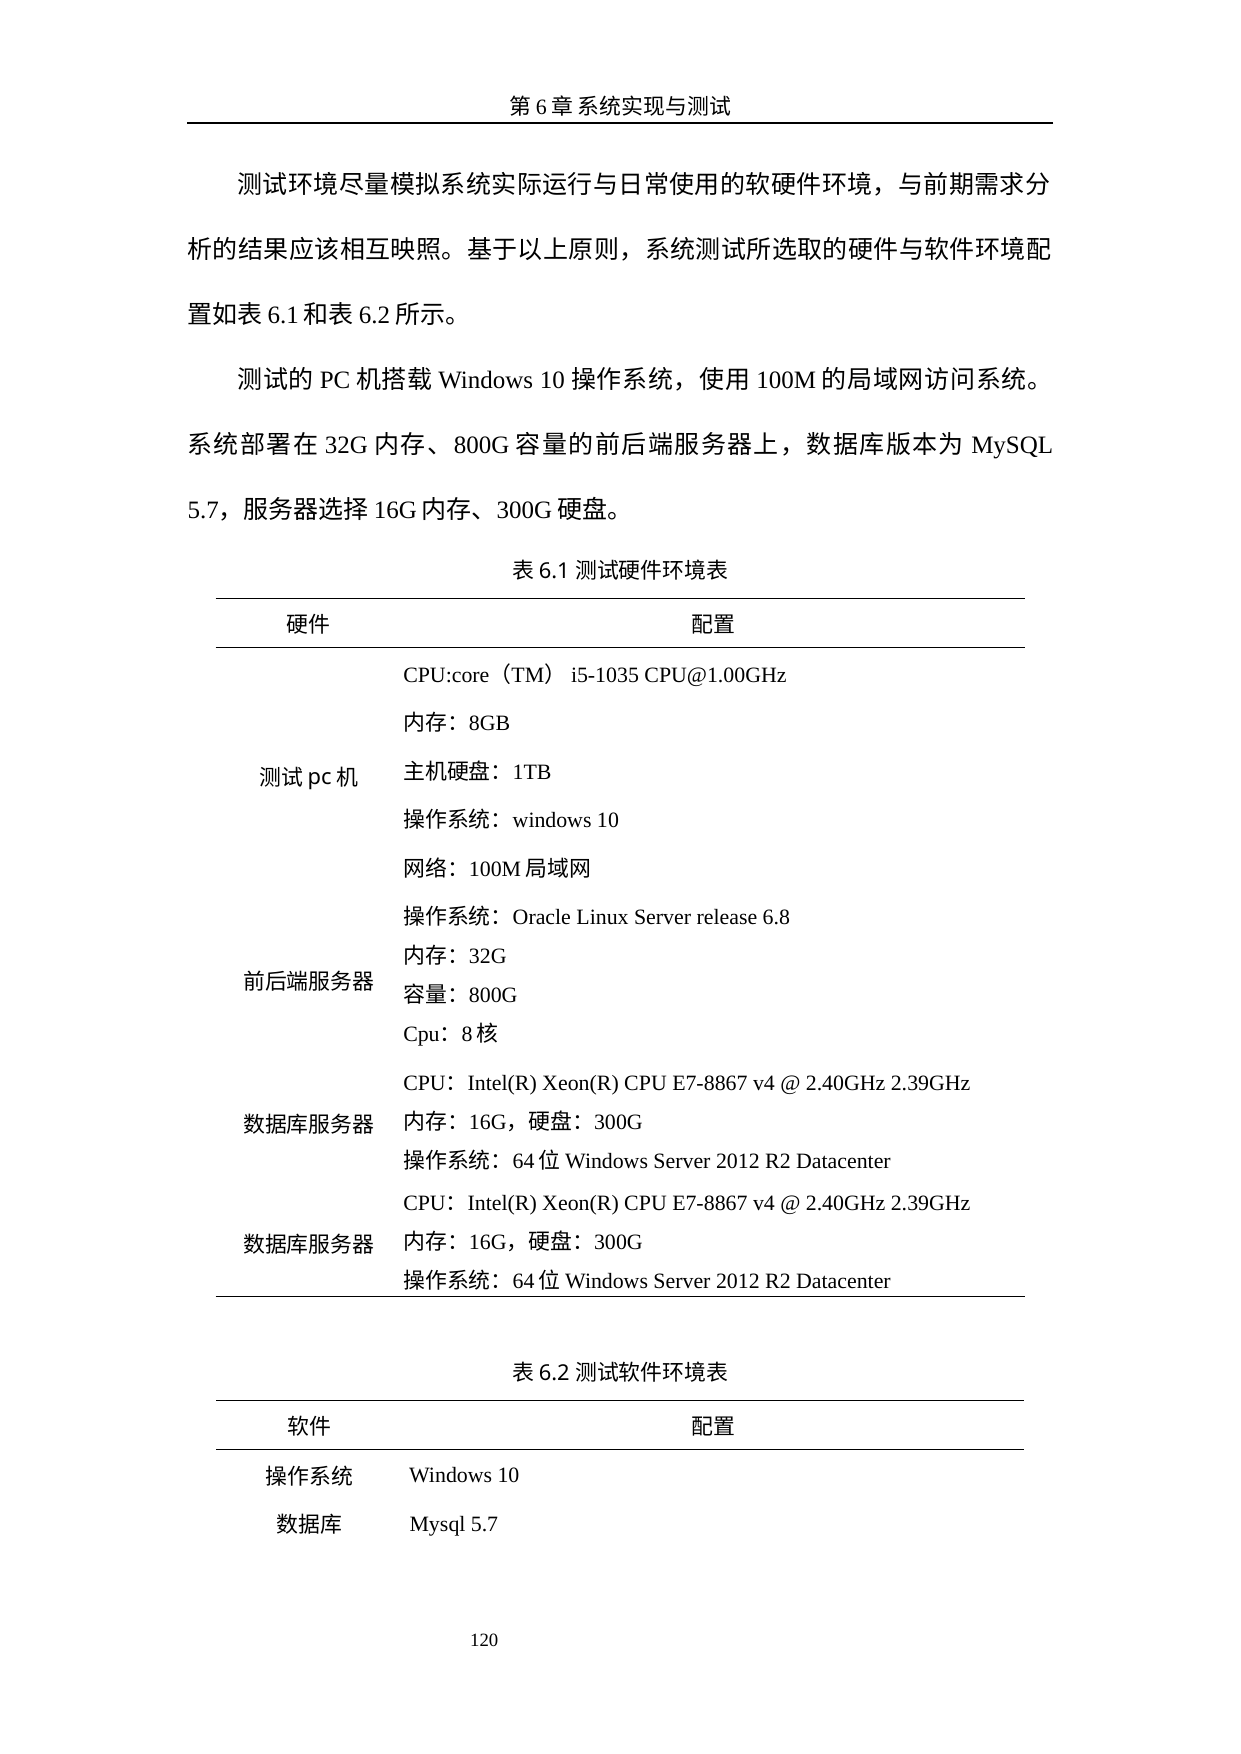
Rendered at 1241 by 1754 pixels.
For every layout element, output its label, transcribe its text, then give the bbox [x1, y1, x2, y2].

table_header 软件 [216, 1401, 402, 1449]
table_cell CPU：Intel(R) Xeon(R) CPU E7-8867 v4 @ 2.40GHz 2.39GHz 内存：16G，硬盘：300G 操作系统：64位Windows Server 2012 R2 Datacenter [401, 1056, 1025, 1176]
table_header 配置 [401, 599, 1025, 647]
table_header 配置 [402, 1401, 1024, 1449]
table_cell 数据库服务器 [216, 1176, 401, 1296]
table_cell CPU：Intel(R) Xeon(R) CPU E7-8867 v4 @ 2.40GHz 2.39GHz 内存：16G，硬盘：300G 操作系统：64位Windows Server 2012 R2 Datacenter [401, 1176, 1025, 1296]
text 表6.2 测试软件环境表 [187, 1355, 1053, 1387]
table_cell 主机硬盘：1TB [401, 745, 1025, 794]
table_cell 前后端服务器 [216, 891, 401, 1056]
table_cell CPU:core（TM） i5-1035 CPU@1.00GHz [401, 648, 1025, 697]
table_header 硬件 [216, 599, 401, 647]
table_cell 操作系统：Oracle Linux Server release 6.8 内存：32G 容量：800G Cpu：8核 [401, 891, 1025, 1056]
table_cell 网络：100M局域网 [401, 842, 1025, 891]
table_cell 数据库 [216, 1499, 402, 1547]
text 测试的PC机搭载Windows 10操作系统，使用100M的局域网访问系统。系统部署在32G内存、800G容量的前后端服务器上，数据库版本为MySQL 5.7，服务器选择16G内存、300G硬盘。 [187, 345, 1053, 540]
table_cell 测试pc机 [216, 648, 401, 891]
table_cell 操作系统：windows 10 [401, 794, 1025, 842]
table_cell Mysql 5.7 [402, 1499, 1024, 1547]
table_cell Windows 10 [402, 1450, 1024, 1499]
text 测试环境尽量模拟系统实际运行与日常使用的软硬件环境，与前期需求分析的结果应该相互映照。基于以上原则，系统测试所选取的硬件与软件环境配置如表6.1和表6.2所示。 [187, 150, 1053, 345]
table_cell 数据库服务器 [216, 1056, 401, 1176]
text 表6.1 测试硬件环境表 [187, 552, 1053, 585]
table_cell 内存：8GB [401, 697, 1025, 745]
table_cell 操作系统 [216, 1450, 402, 1499]
